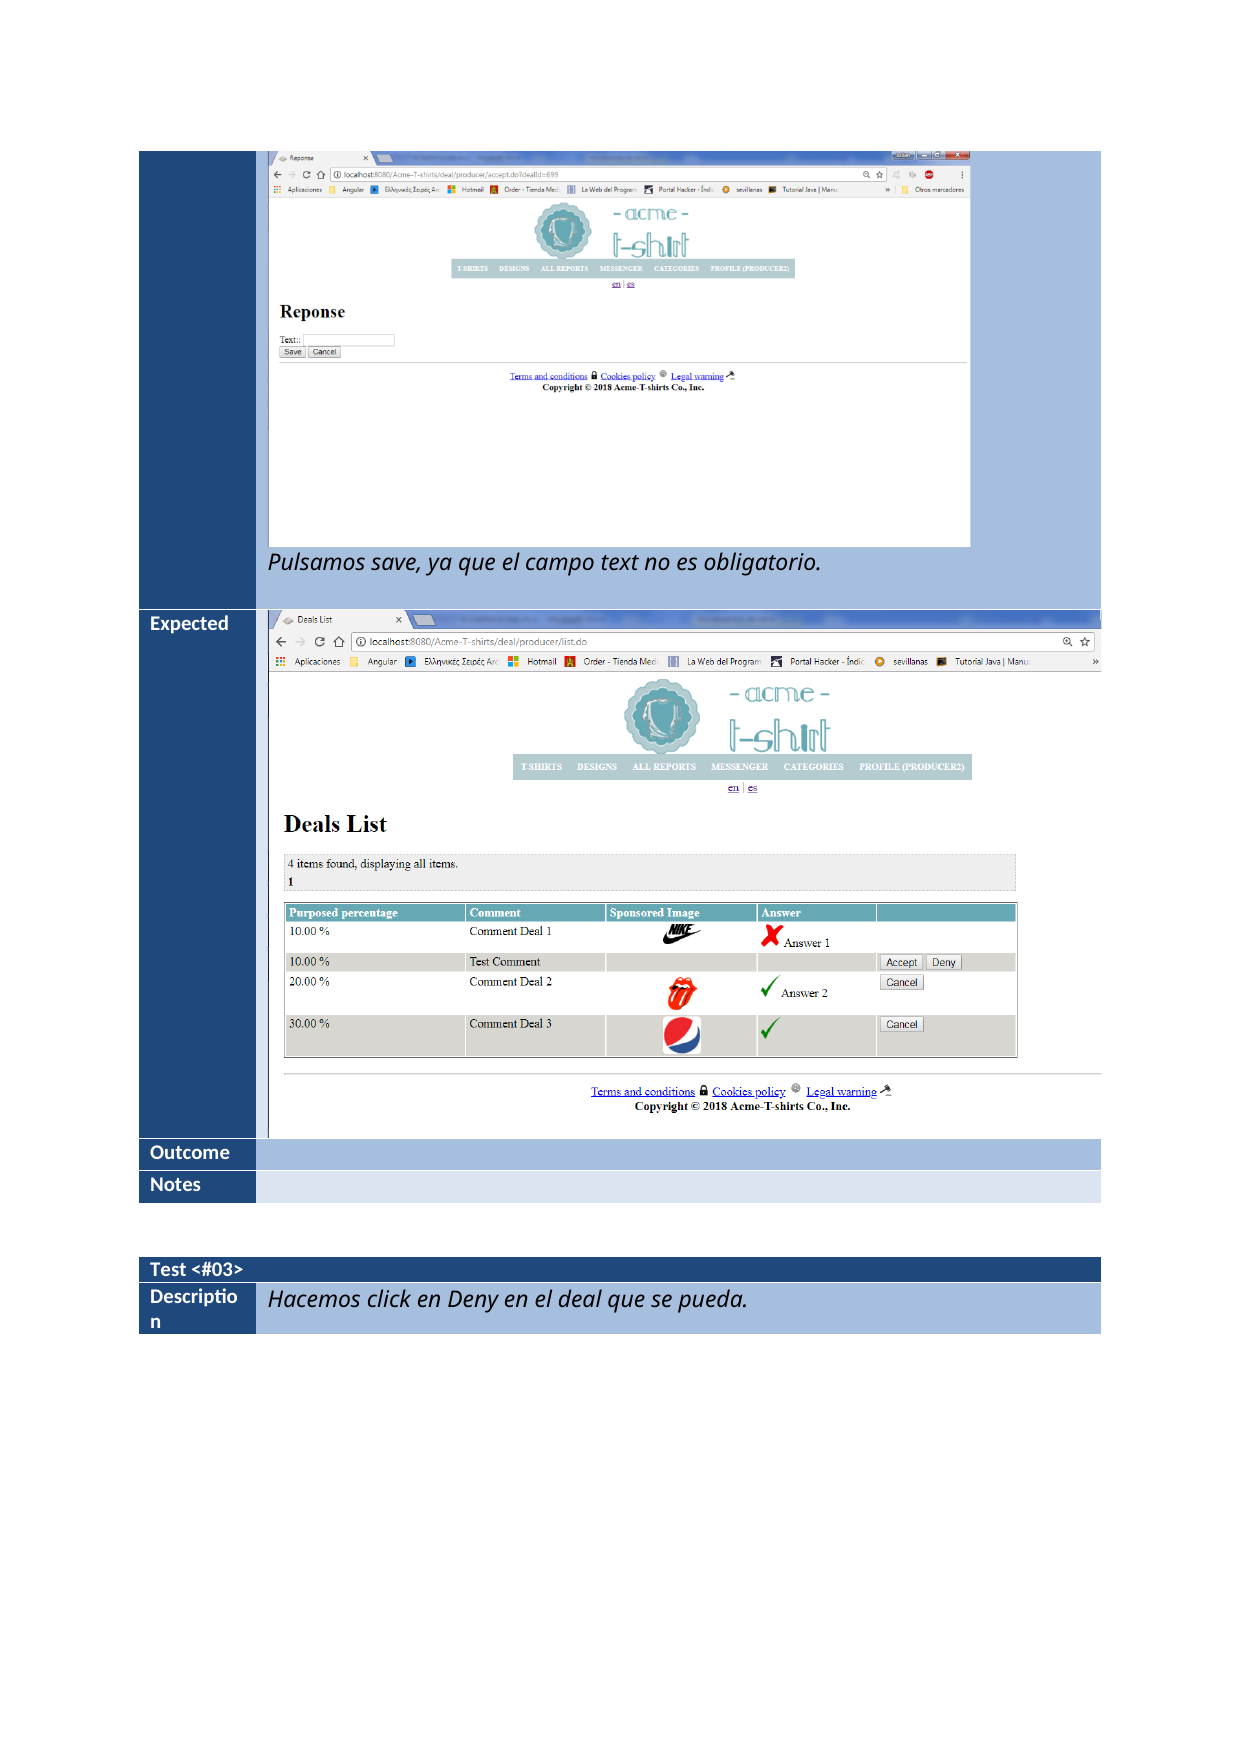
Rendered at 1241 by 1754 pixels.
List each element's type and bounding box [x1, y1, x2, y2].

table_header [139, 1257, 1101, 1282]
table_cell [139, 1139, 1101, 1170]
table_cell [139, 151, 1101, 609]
picture [267, 610, 1102, 1138]
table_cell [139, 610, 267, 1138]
picture [267, 151, 971, 547]
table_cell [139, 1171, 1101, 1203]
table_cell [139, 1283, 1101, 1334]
